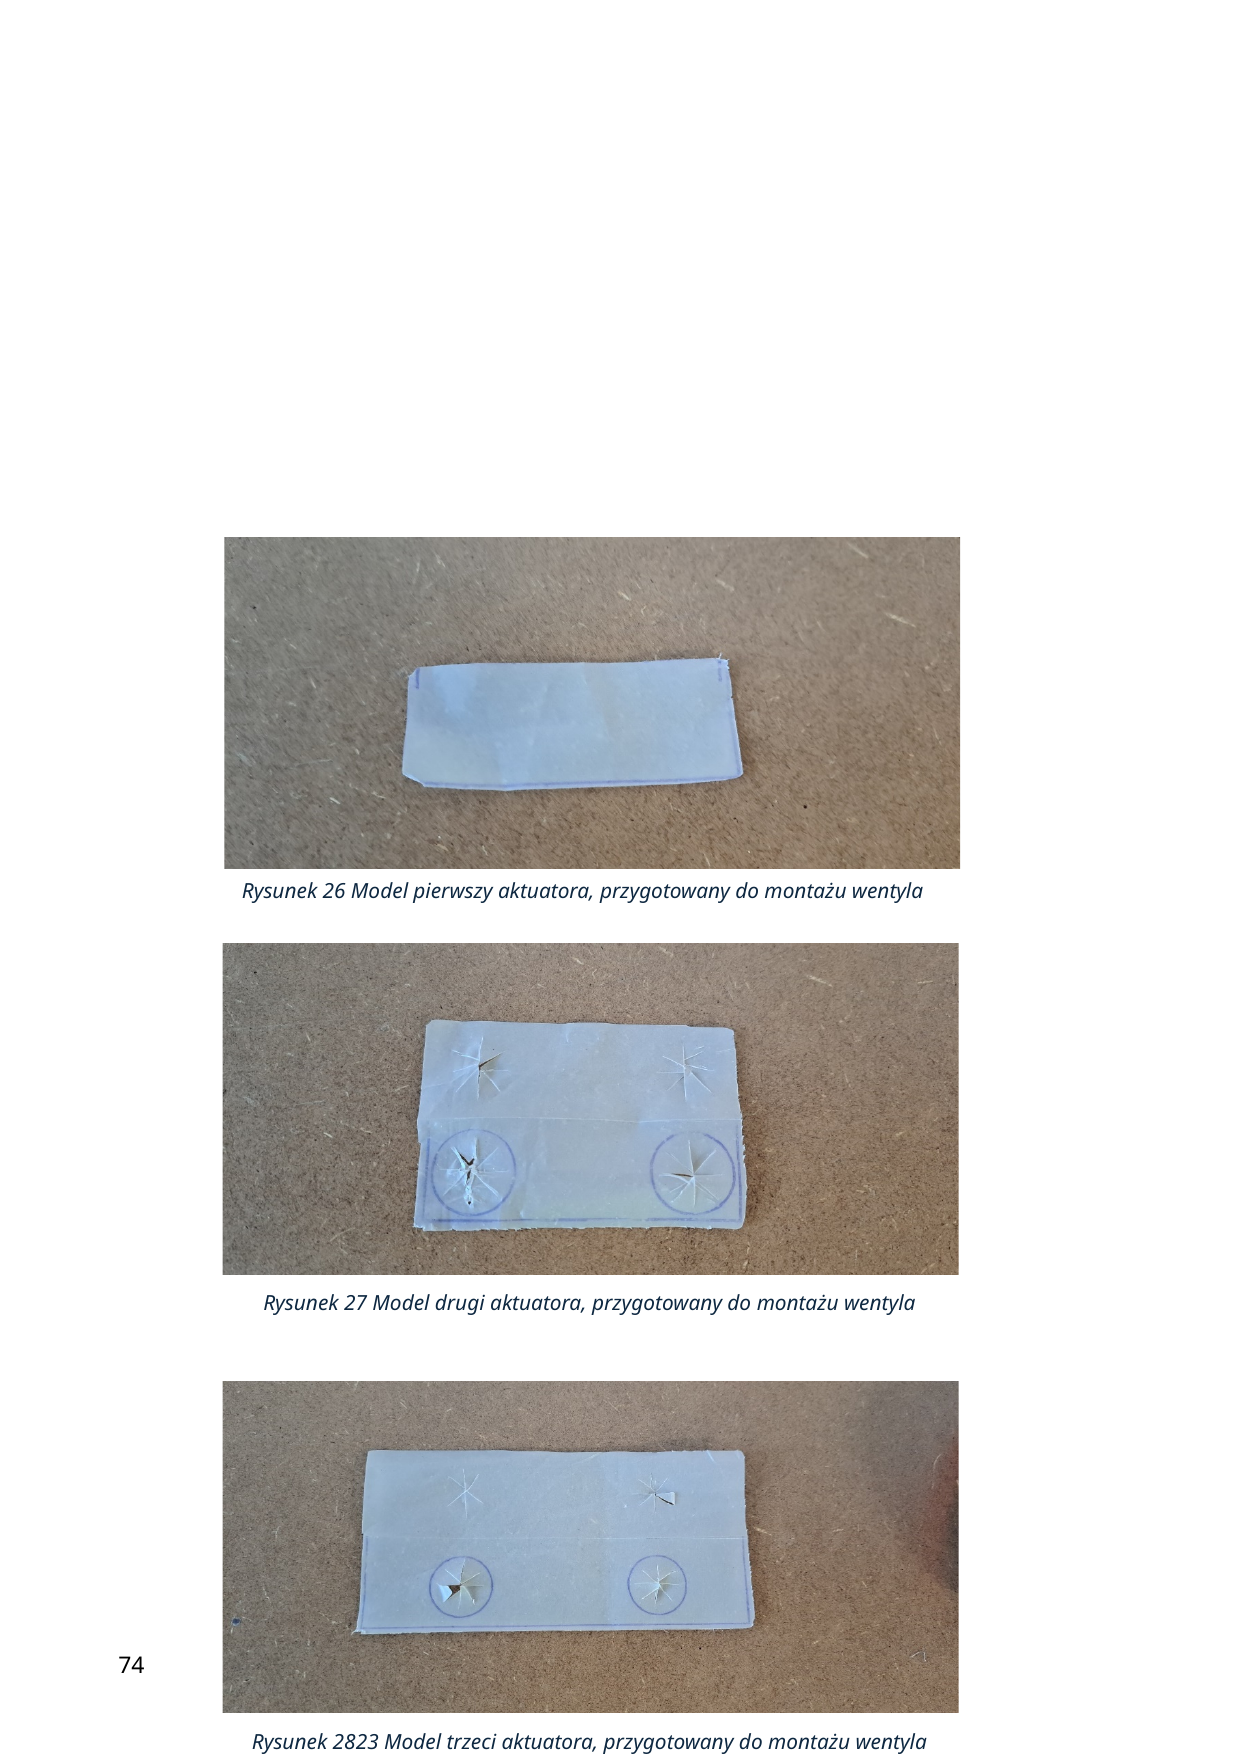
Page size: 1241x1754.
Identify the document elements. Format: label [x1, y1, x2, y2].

picture [222, 943, 959, 1275]
picture [224, 537, 961, 869]
picture [222, 1381, 959, 1713]
